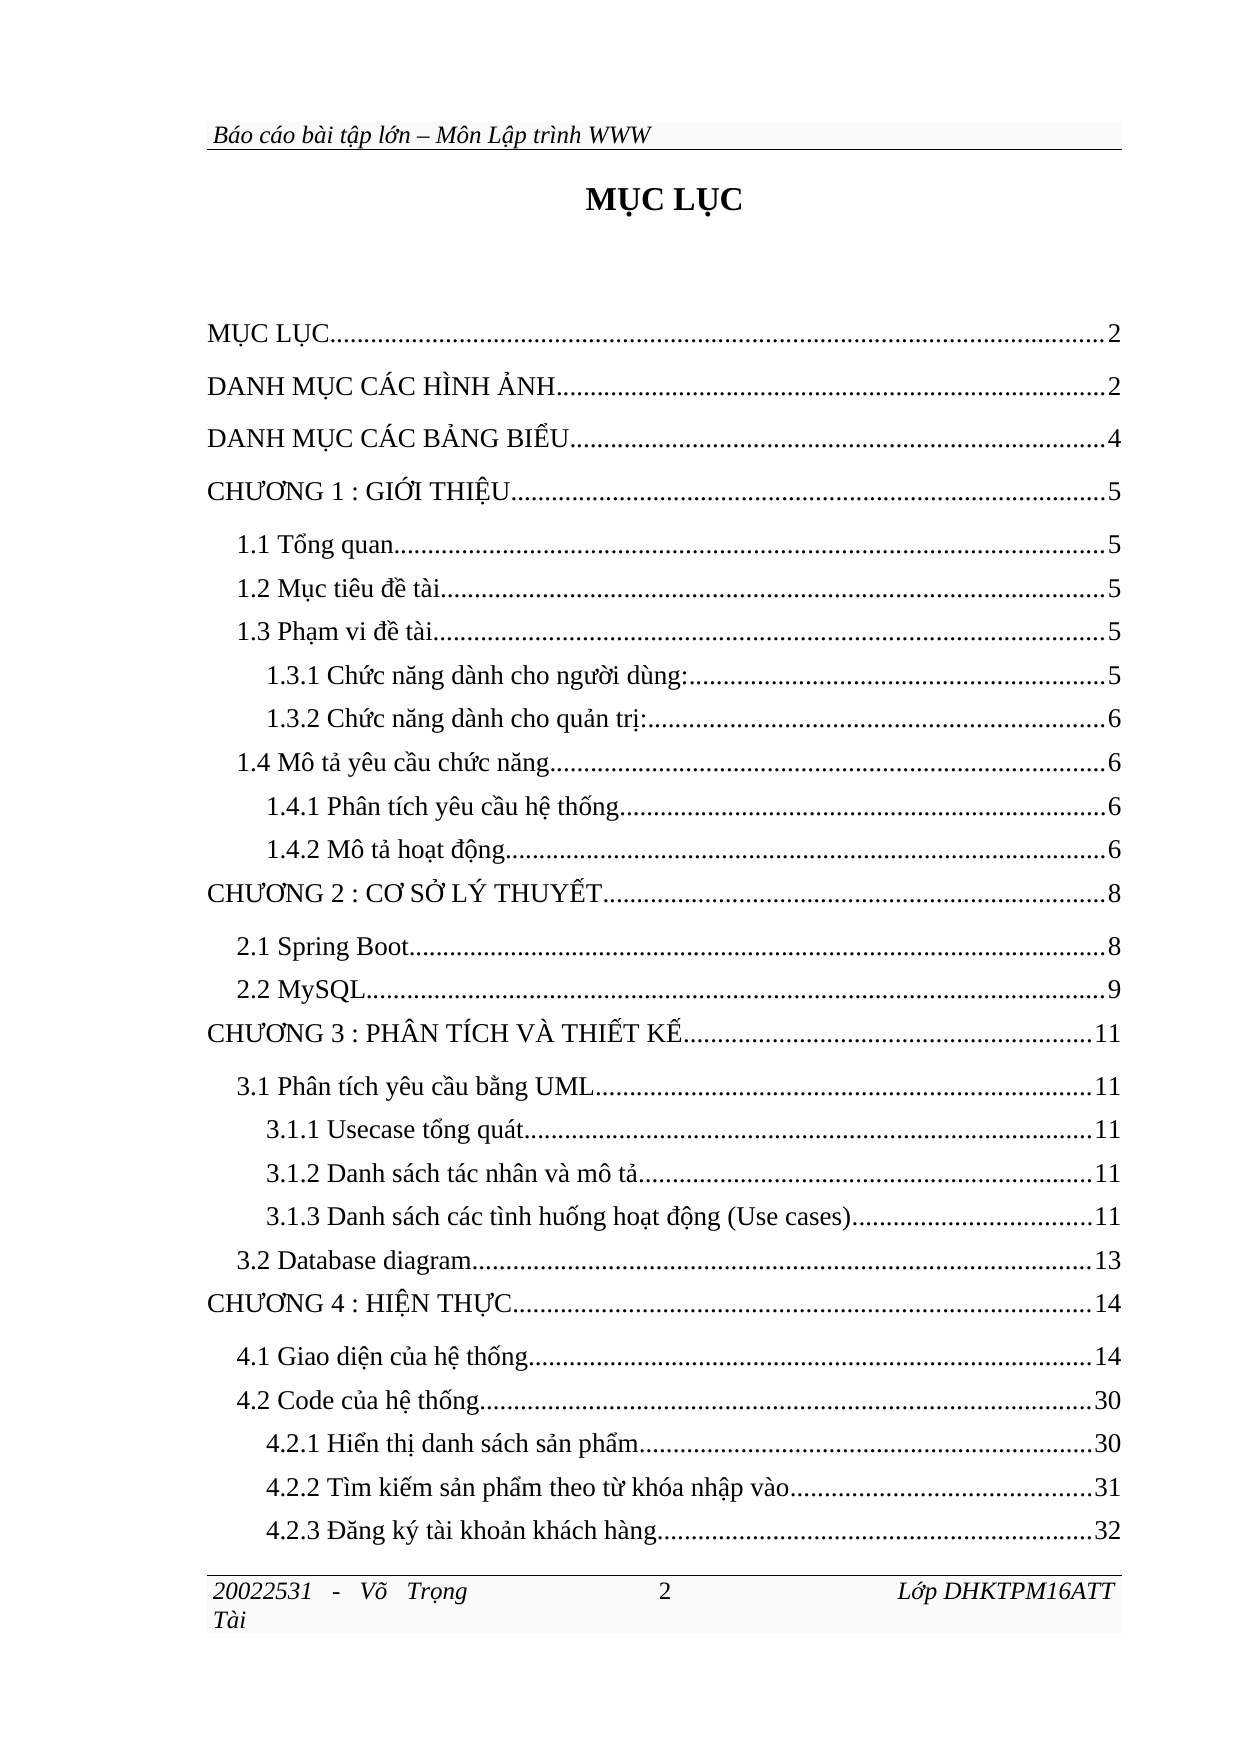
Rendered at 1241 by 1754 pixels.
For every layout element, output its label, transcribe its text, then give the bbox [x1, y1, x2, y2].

subtitle MỤC LỤC [207, 179, 1122, 217]
